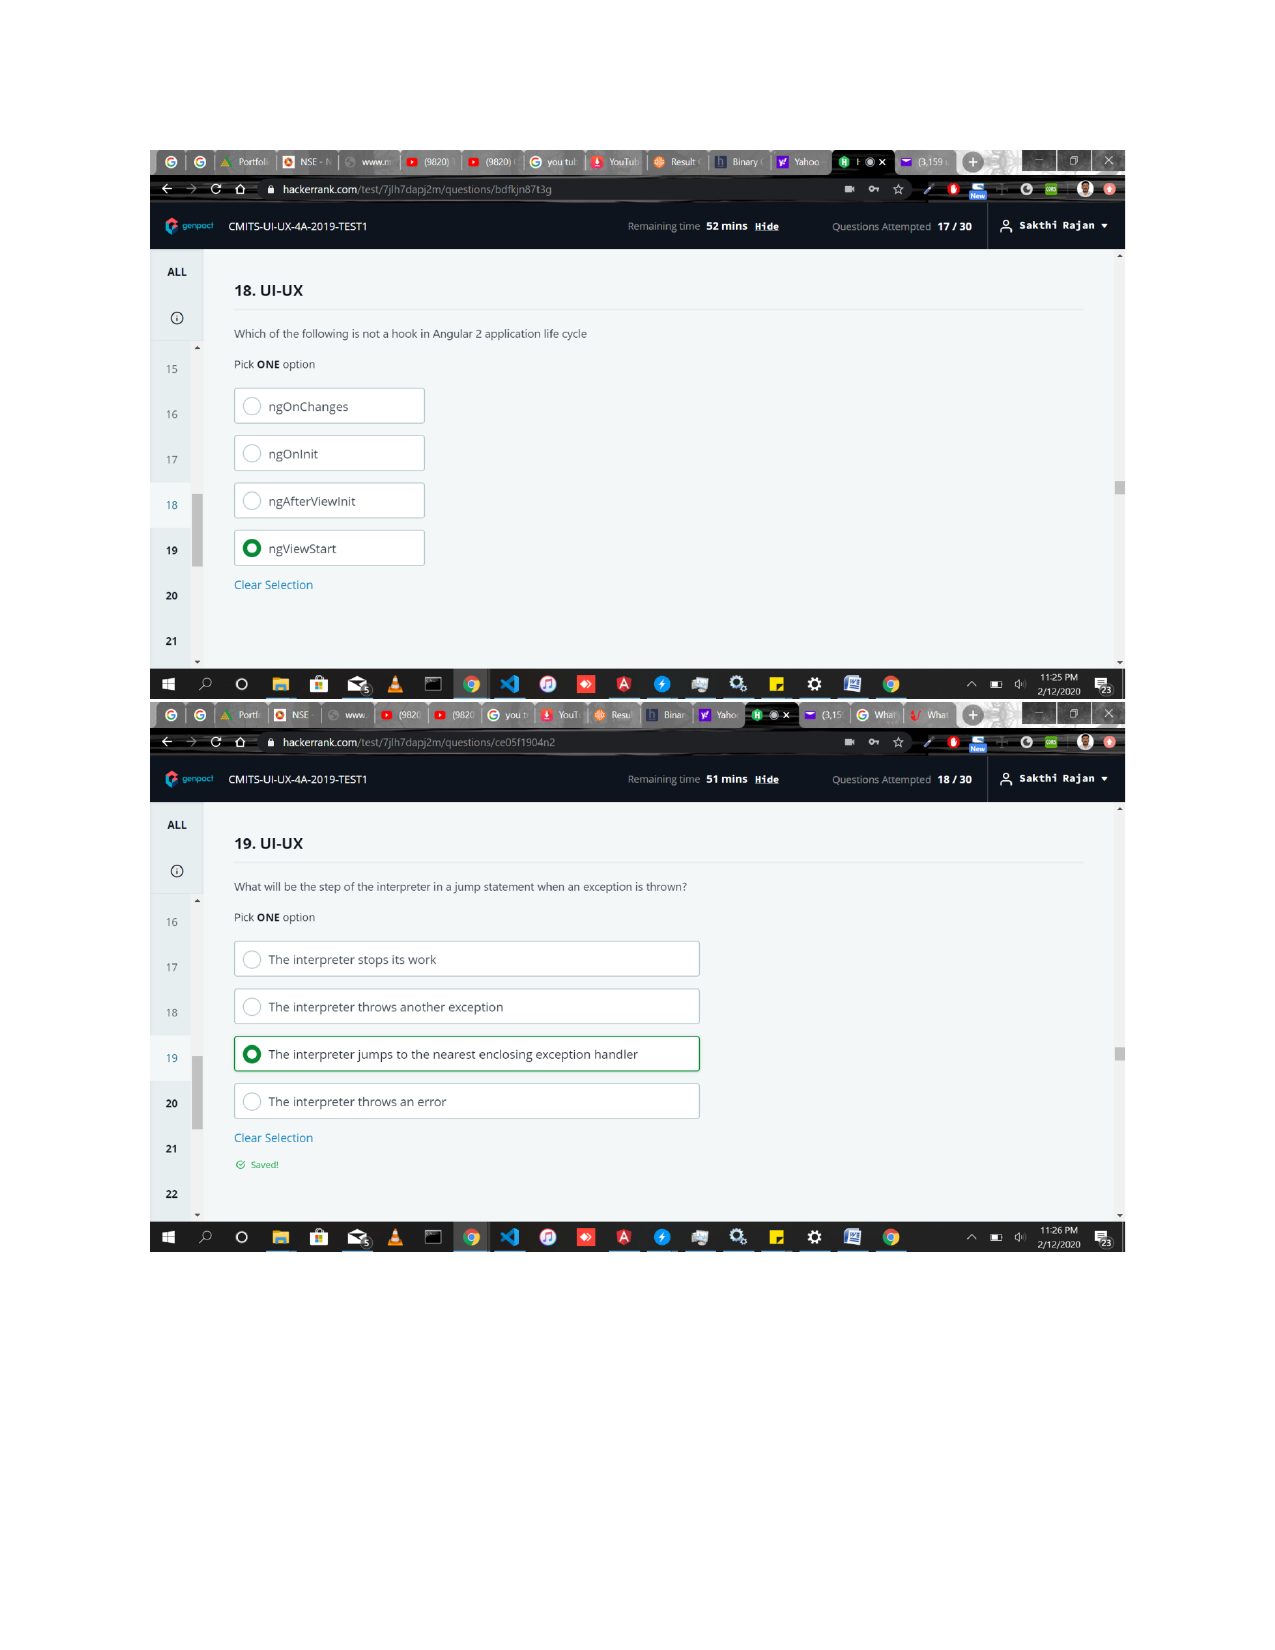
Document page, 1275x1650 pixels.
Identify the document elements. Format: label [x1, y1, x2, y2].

picture [150, 702, 1125, 1252]
picture [150, 150, 1125, 699]
